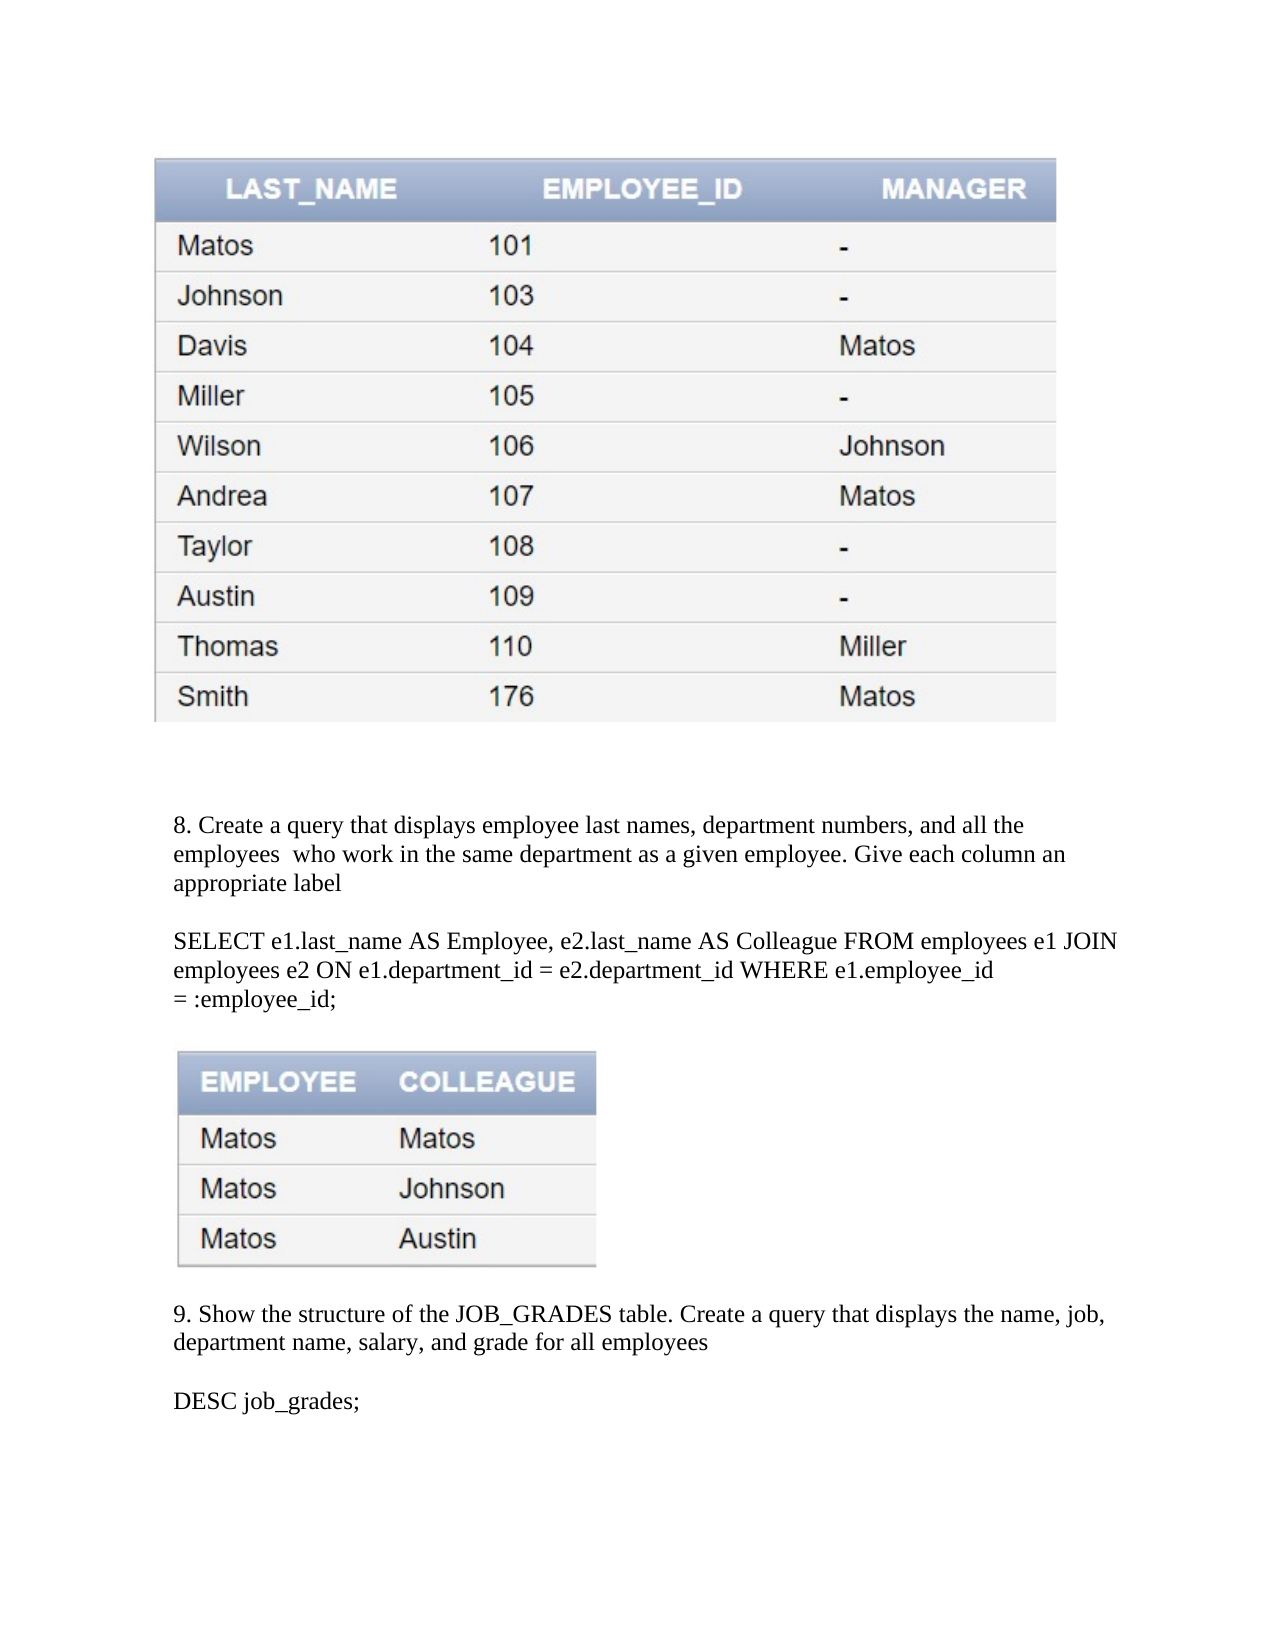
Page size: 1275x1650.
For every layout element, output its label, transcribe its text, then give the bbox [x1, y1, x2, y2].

text SELECT e1.last_name AS Employee, e2.last_name AS Colleague FROM employees e1 JOIN employees e2 ON e1.department_id = e2.department_id WHERE e1.employee_id = :employee_id; [173, 926, 1125, 1012]
picture [150, 150, 1057, 722]
text 8. Create a query that displays employee last names, department numbers, and all the employees who work in the same department as a given employee. Give each column an appropriate label [173, 810, 1125, 896]
text DESC job_grades; [173, 1386, 1125, 1415]
picture [173, 1042, 597, 1269]
text 9. Show the structure of the JOB_GRADES table. Create a query that displays the name, job, department name, salary, and grade for all employees [173, 1299, 1125, 1356]
